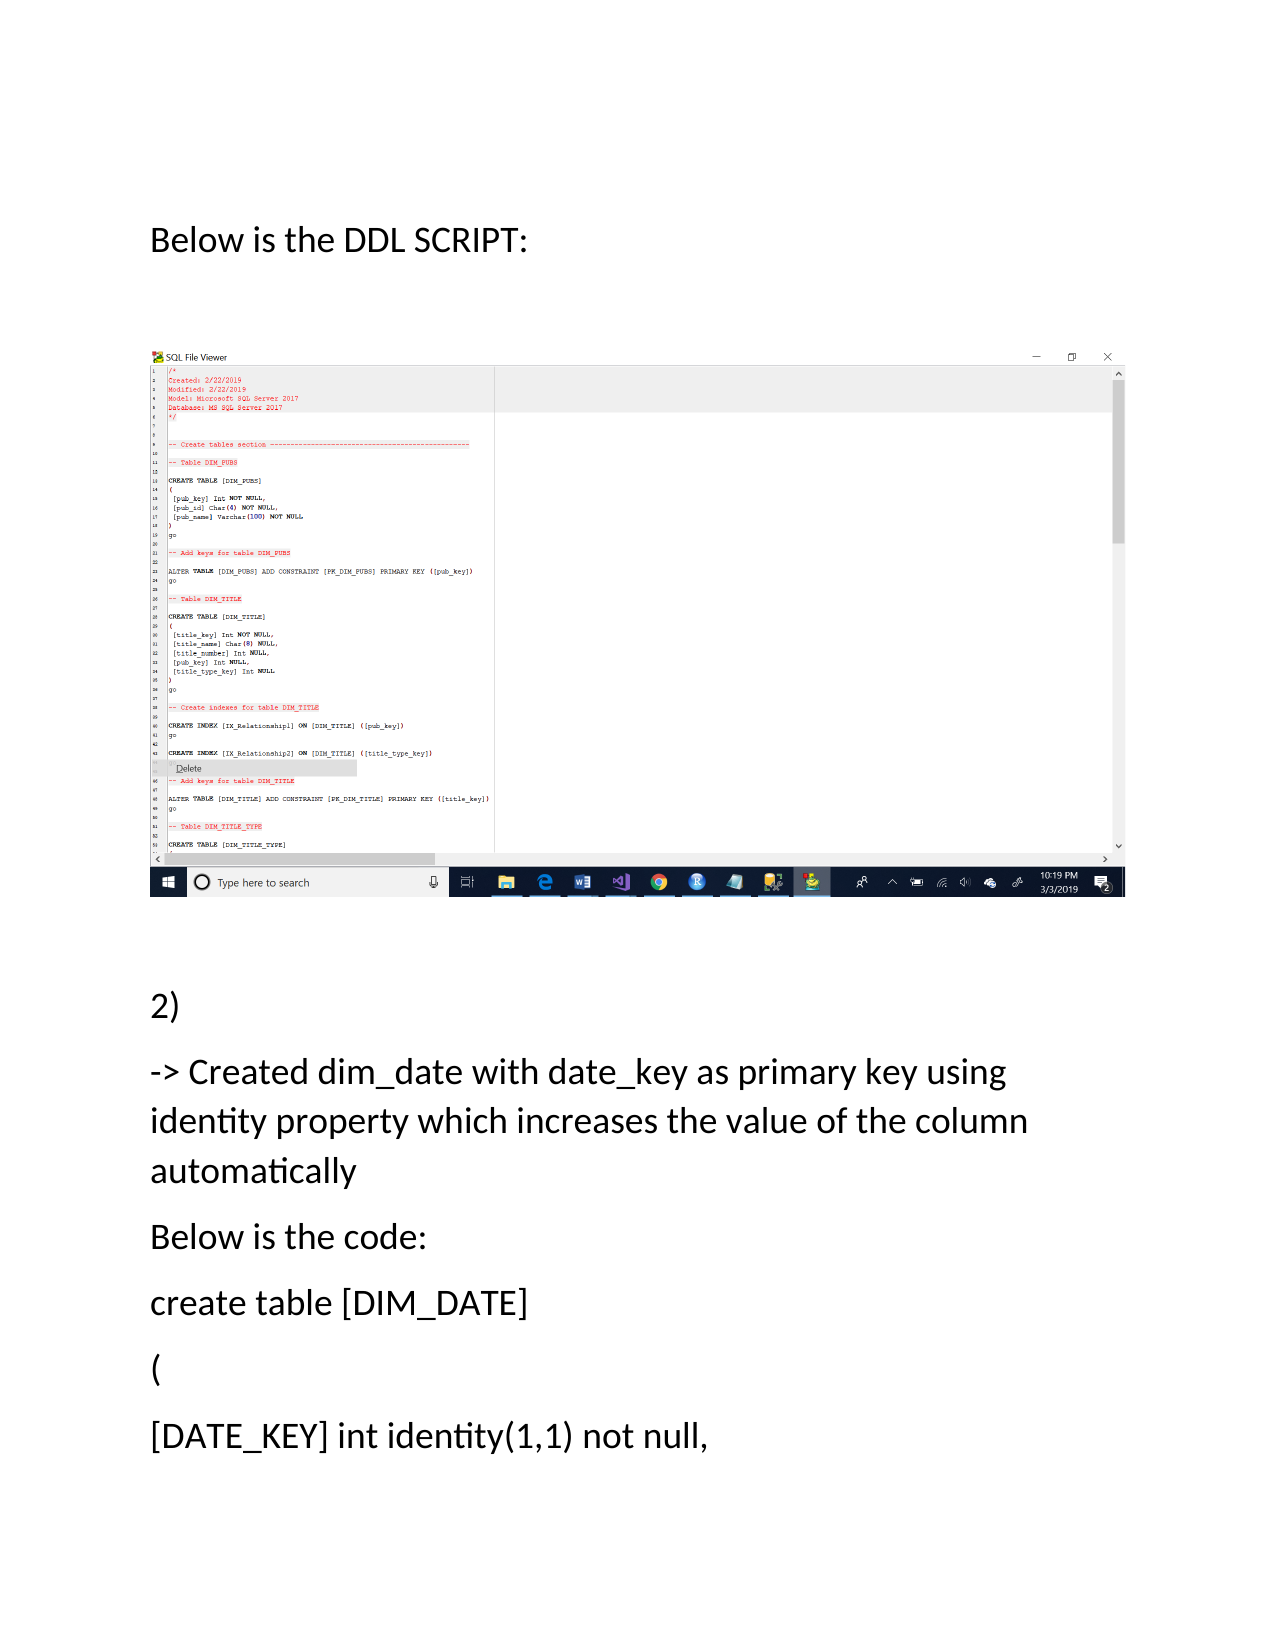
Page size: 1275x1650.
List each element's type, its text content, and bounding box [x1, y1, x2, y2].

text 2) [150, 982, 1125, 1028]
text Below is the DDL SCRIPT: [150, 216, 1125, 262]
text Below is the code: [150, 1213, 1125, 1259]
text [DATE_KEY] int identity(1,1) not null, [150, 1412, 1125, 1457]
text -> Created dim_date with date_key as primary key using identity property which increases the value of the column automatically [150, 1048, 1125, 1193]
text ( [150, 1345, 1125, 1391]
text create table [DIM_DATE] [150, 1279, 1125, 1325]
picture [150, 348, 1125, 897]
